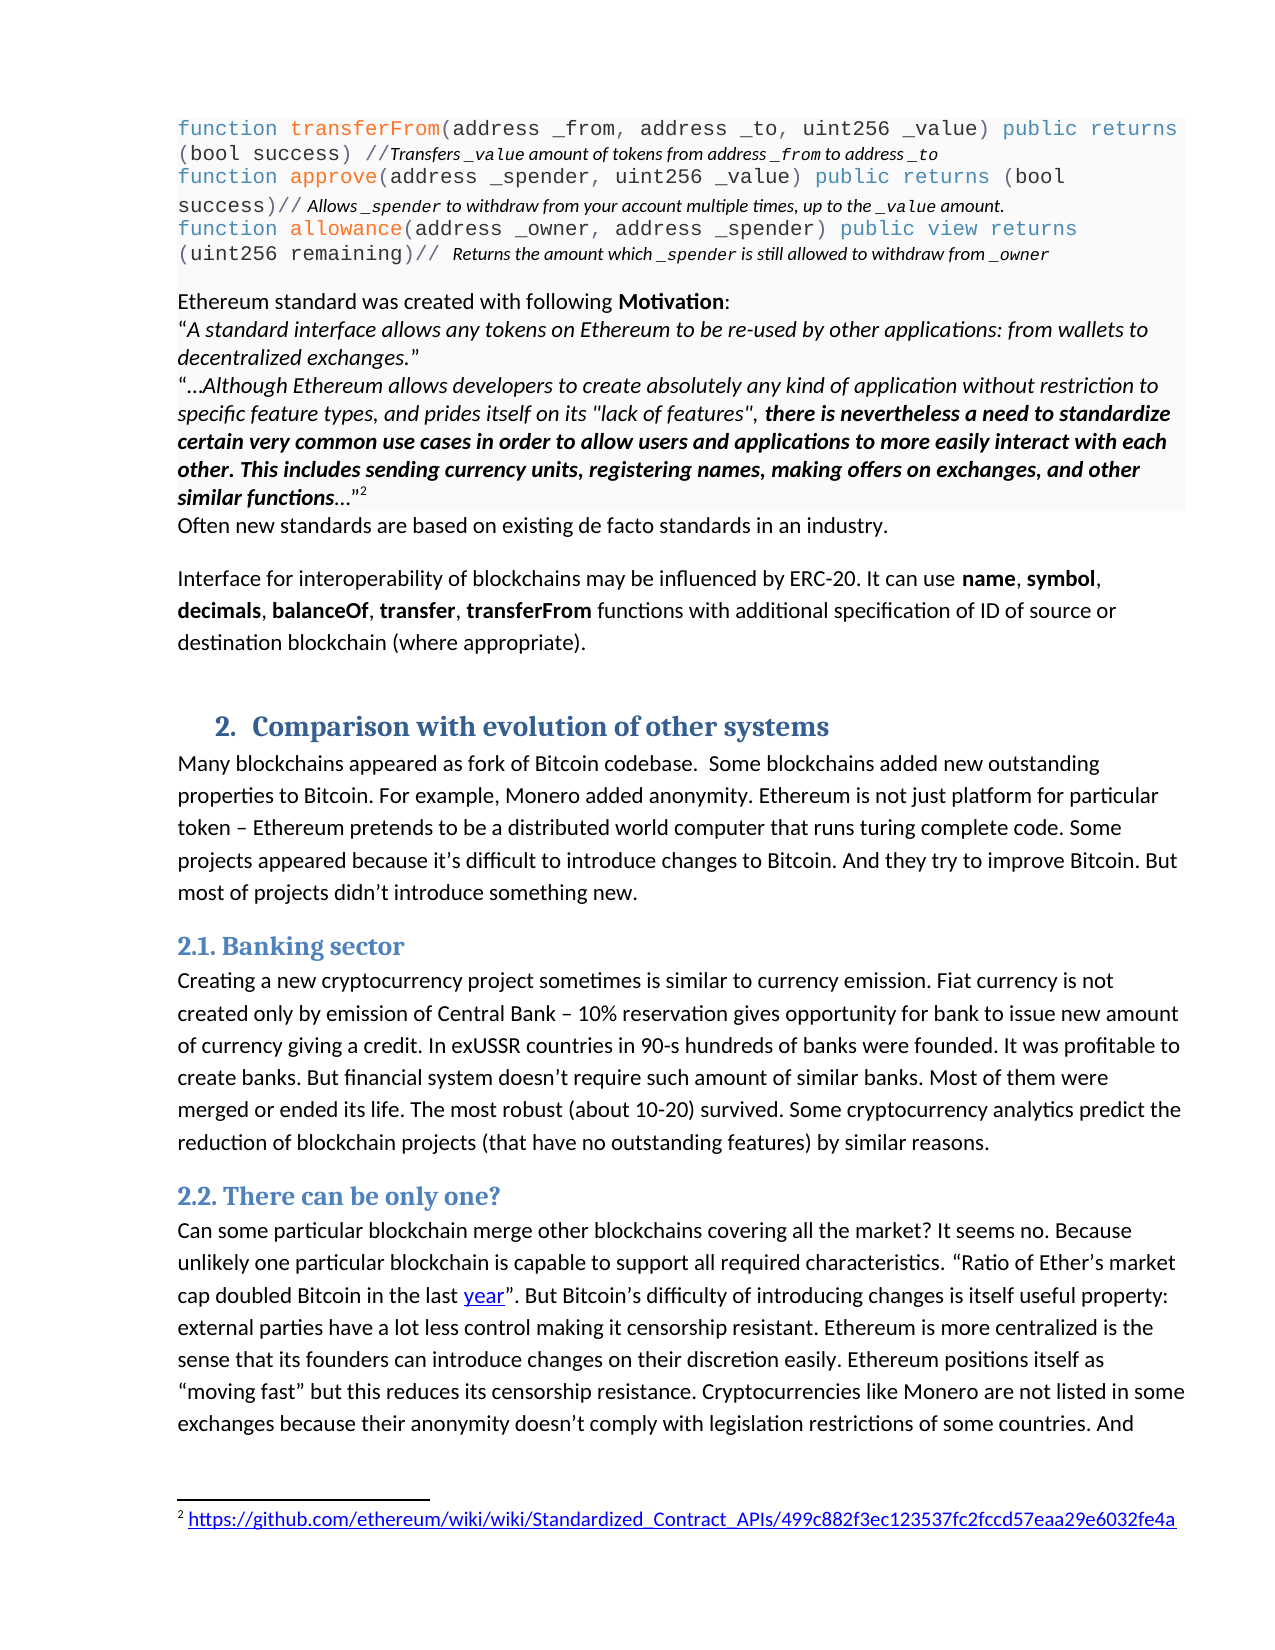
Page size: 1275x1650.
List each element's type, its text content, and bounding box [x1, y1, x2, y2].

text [177, 1216, 1186, 1437]
text function allowance(address _owner, address _spender) public view returns (uint256 remaining)// Returns the amount which _spender is still allowed to withdraw from _owner [177, 218, 1186, 267]
text Ethereum standard was created with following Motivation: [177, 287, 1186, 315]
text function transferFrom(address _from, address _to, uint256 _value) public returns (bool success) //Transfers _value amount of tokens from address _from to address _to [177, 118, 1186, 166]
subtitle Comparison with evolution of other systems [215, 711, 1186, 744]
text Often new standards are based on existing de facto standards in an industry. [177, 511, 1186, 539]
text Interface for interoperability of blockchains may be influenced by ERC-20. It can use name, symbol, decimals, balanceOf, transfer, transferFrom functions with additional specification of ID of source or destination blockchain (where appropriate). [177, 564, 1186, 656]
text Creating a new cryptocurrency project sometimes is similar to currency emission. Fiat currency is not created only by emission of Central Bank – 10% reservation gives opportunity for bank to issue new amount of currency giving a credit. In exUSSR countries in 90-s hundreds of banks were founded. It was profitable to create banks. But financial system doesn’t require such amount of similar banks. Most of them were merged or ended its life. The most robust (about 10-20) survived. Some cryptocurrency analytics predict the reduction of blockchain projects (that have no outstanding features) by similar reasons. [177, 967, 1186, 1156]
text function approve(address _spender, uint256 _value) public returns (bool success)// Allows _spender to withdraw from your account multiple times, up to the _value amount. [177, 166, 1186, 218]
text Many blockchains appeared as fork of Bitcoin codebase. Some blockchains added new outstanding properties to Bitcoin. For example, Monero added anonymity. Ethereum is not just platform for particular token – Ethereum pretends to be a distributed world computer that runs turing complete code. Some projects appeared because it’s difficult to introduce changes to Bitcoin. And they try to improve Bitcoin. But most of projects didn’t introduce something new. [177, 749, 1186, 906]
text “…Although Ethereum allows developers to create absolutely any kind of application without restriction to specific feature types, and prides itself on its "lack of features", there is nevertheless a need to standardize certain very common use cases in order to allow users and applications to more easily interact with each other. This includes sending currency units, registering names, making offers on exchanges, and other similar functions…” [177, 371, 1186, 511]
subtitle 2.2. There can be only one? [177, 1181, 1186, 1212]
subtitle 2.1. Banking sector [177, 931, 1186, 962]
text “A standard interface allows any tokens on Ethereum to be re-used by other applications: from wallets to decentralized exchanges.” [177, 315, 1186, 371]
